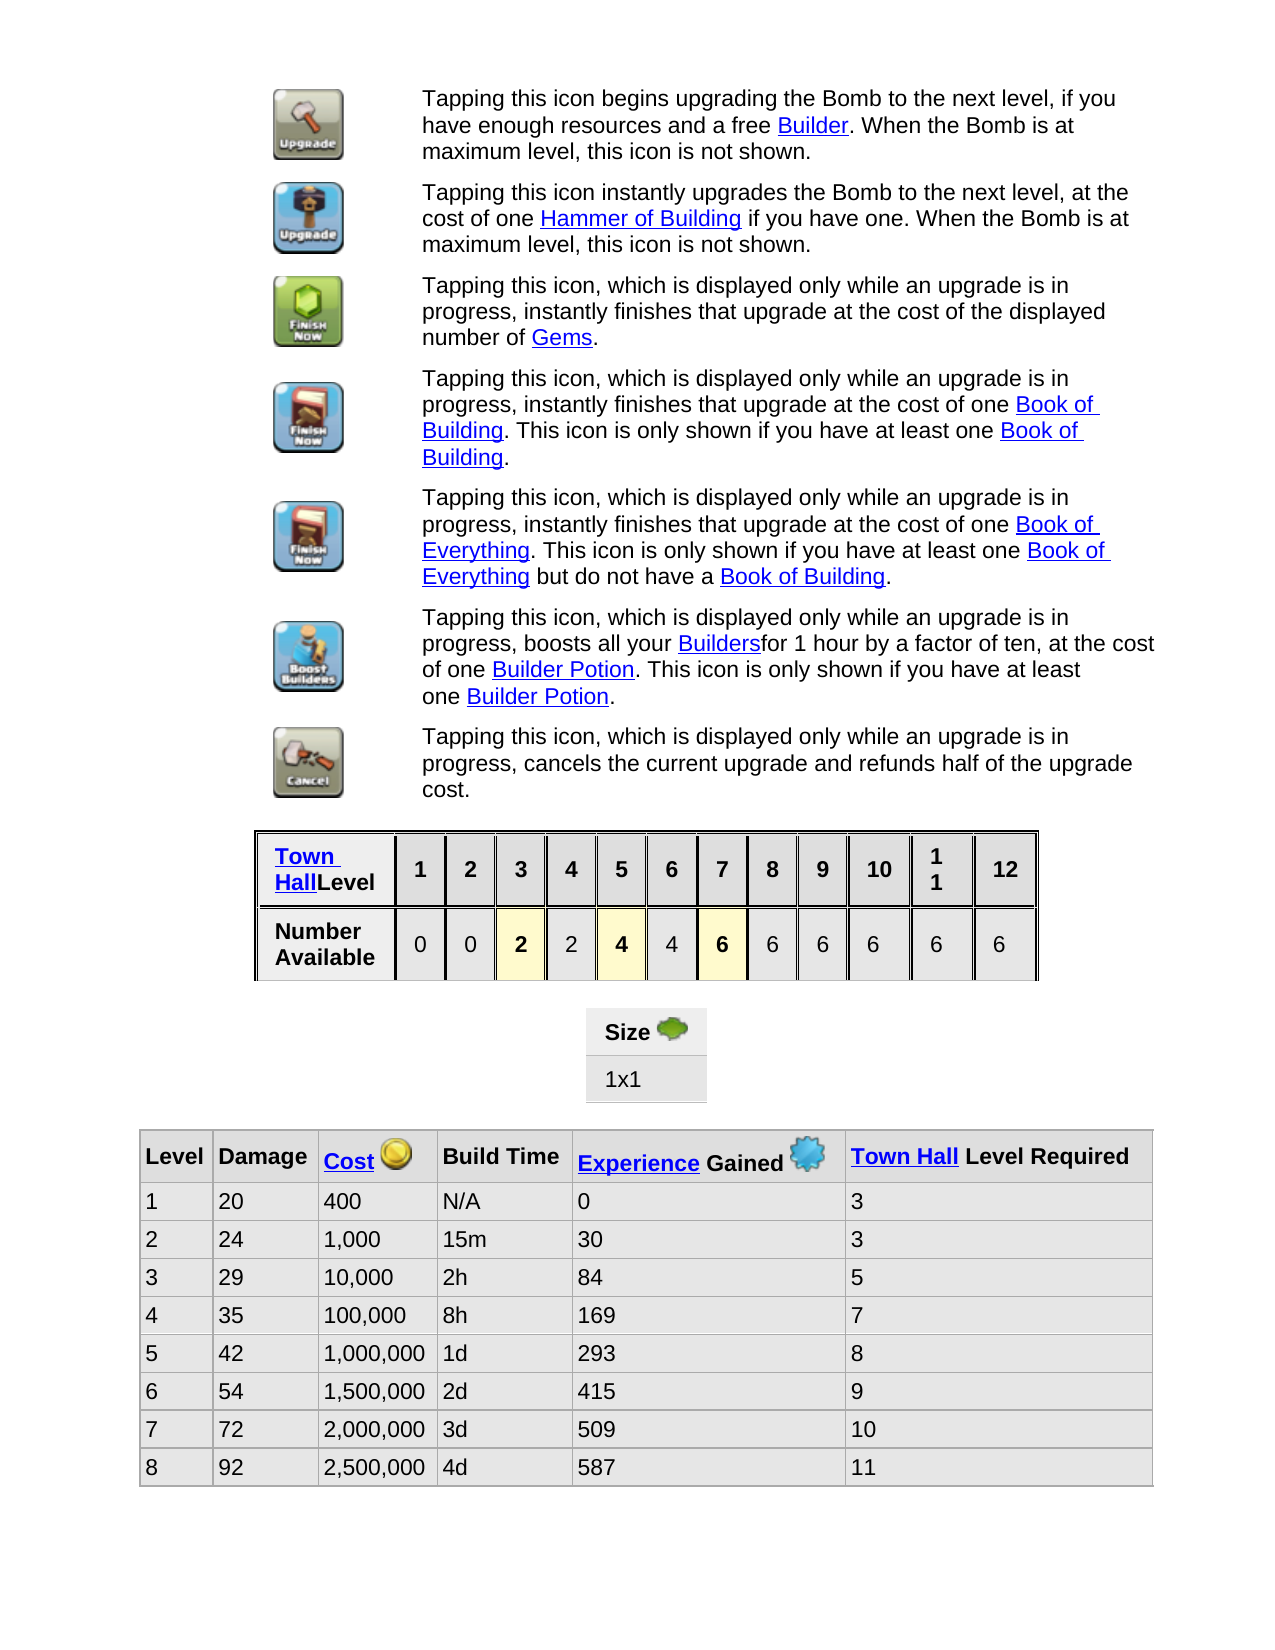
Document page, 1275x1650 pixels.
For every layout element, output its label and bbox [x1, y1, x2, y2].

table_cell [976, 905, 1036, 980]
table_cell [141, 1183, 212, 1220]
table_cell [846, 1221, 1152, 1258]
picture [273, 276, 344, 347]
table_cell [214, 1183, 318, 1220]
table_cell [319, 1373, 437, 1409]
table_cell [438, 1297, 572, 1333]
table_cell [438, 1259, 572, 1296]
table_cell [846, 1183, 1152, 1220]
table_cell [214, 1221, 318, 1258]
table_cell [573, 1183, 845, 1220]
picture [273, 382, 344, 453]
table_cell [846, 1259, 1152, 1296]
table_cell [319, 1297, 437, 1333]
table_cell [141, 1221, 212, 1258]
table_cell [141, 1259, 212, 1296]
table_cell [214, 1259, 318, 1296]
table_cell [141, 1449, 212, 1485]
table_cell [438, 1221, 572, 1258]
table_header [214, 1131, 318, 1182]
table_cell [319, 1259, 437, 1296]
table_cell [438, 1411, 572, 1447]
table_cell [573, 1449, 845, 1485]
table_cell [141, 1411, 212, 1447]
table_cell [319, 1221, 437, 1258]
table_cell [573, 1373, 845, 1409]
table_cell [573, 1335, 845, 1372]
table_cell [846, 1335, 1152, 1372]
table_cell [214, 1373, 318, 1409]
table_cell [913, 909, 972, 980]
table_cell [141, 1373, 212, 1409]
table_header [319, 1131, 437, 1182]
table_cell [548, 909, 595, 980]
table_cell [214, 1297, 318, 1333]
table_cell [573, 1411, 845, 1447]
picture [656, 1017, 688, 1041]
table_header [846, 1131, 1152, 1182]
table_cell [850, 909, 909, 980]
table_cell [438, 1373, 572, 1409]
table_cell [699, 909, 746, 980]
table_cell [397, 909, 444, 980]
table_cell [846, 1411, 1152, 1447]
picture [273, 89, 344, 160]
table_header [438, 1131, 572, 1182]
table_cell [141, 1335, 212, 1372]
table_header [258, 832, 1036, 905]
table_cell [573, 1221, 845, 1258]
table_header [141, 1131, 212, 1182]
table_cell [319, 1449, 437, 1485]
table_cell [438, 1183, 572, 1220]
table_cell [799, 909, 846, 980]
picture [273, 727, 344, 798]
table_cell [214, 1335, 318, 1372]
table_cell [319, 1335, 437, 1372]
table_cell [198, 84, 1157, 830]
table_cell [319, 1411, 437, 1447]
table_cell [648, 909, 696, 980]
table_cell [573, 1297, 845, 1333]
picture [273, 621, 344, 692]
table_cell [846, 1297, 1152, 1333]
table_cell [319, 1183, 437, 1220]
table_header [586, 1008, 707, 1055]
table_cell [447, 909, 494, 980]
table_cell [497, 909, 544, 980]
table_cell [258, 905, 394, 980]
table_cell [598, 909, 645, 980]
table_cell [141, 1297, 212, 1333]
picture [273, 501, 344, 572]
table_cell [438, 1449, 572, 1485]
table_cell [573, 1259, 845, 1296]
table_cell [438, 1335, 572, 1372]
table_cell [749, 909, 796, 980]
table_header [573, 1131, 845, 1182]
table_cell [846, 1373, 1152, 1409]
picture [273, 182, 344, 254]
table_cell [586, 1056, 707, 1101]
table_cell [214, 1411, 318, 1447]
picture [380, 1138, 412, 1170]
picture [790, 1136, 825, 1172]
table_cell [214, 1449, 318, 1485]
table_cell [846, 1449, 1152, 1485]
